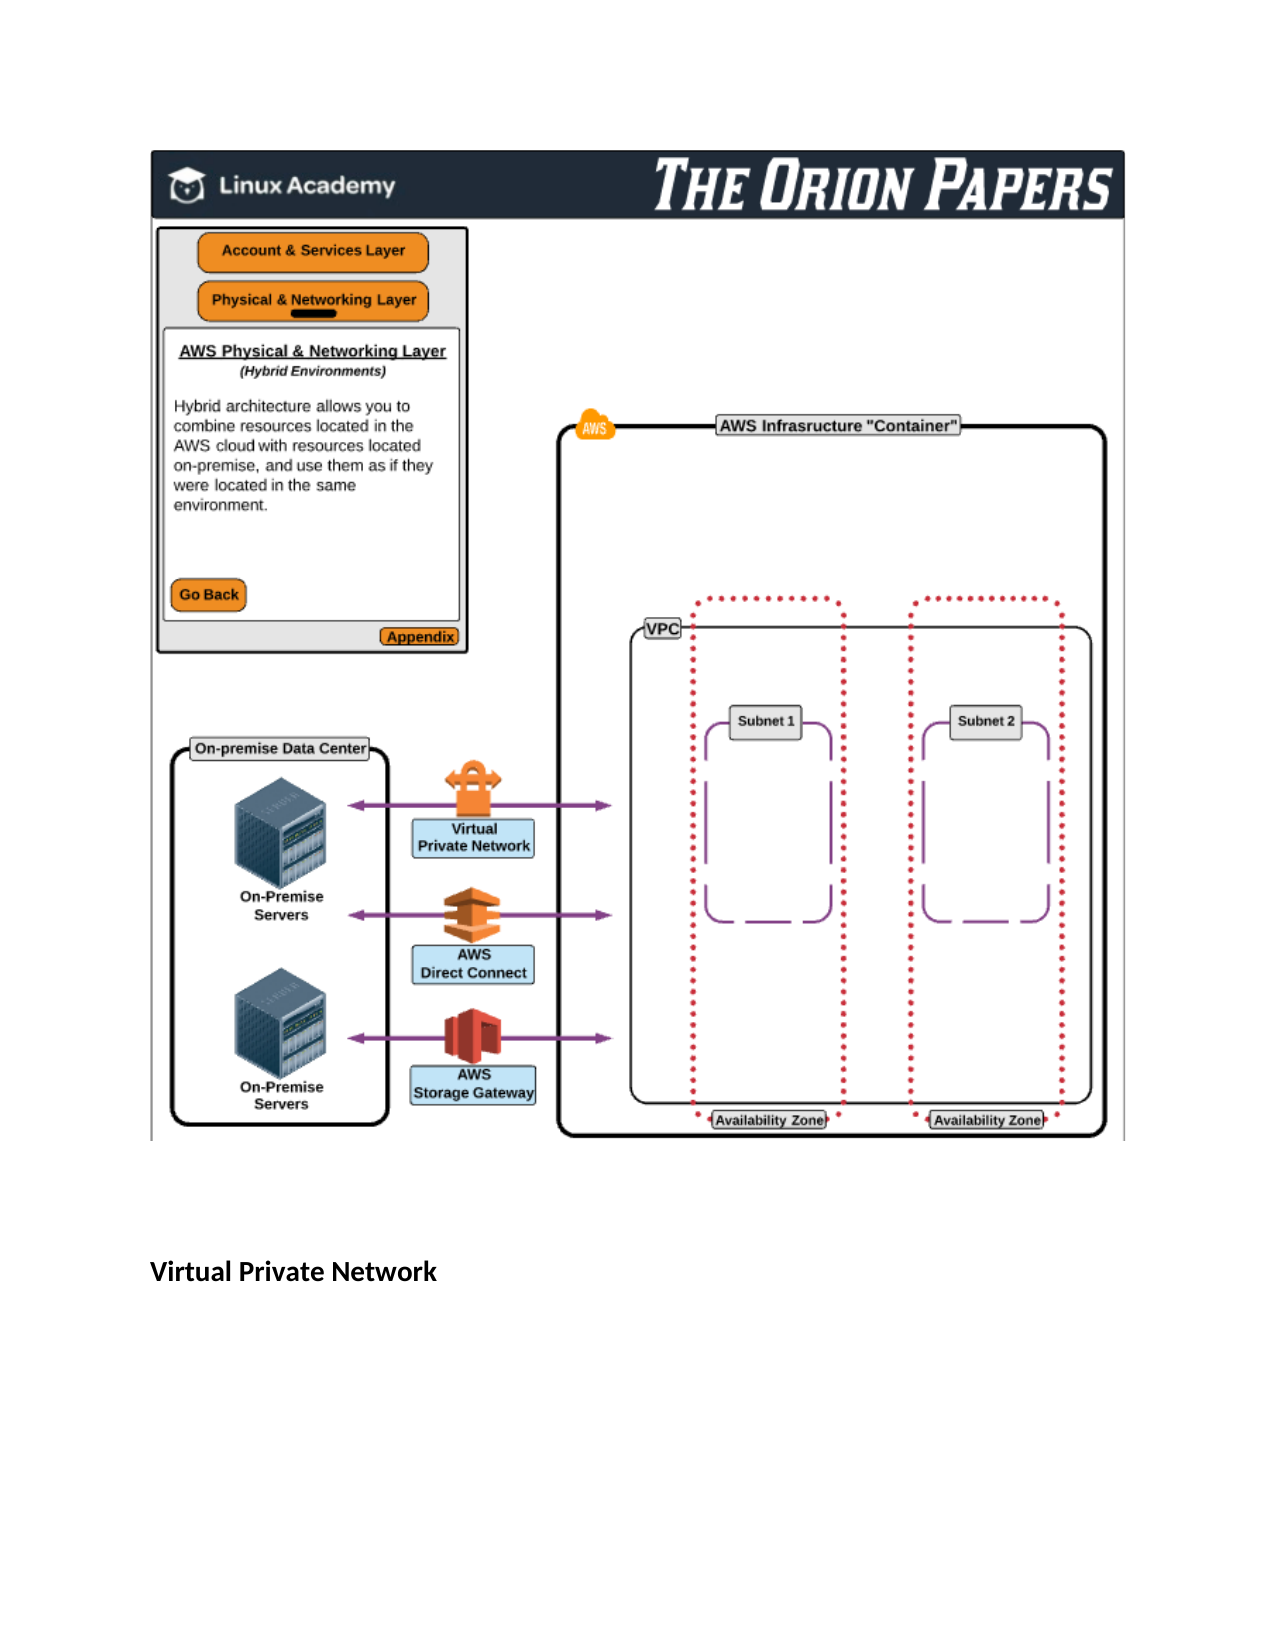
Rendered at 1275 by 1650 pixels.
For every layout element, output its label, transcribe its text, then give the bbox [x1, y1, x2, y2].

picture [150, 150, 1125, 1141]
text Virtual Private Network [150, 1253, 1162, 1289]
